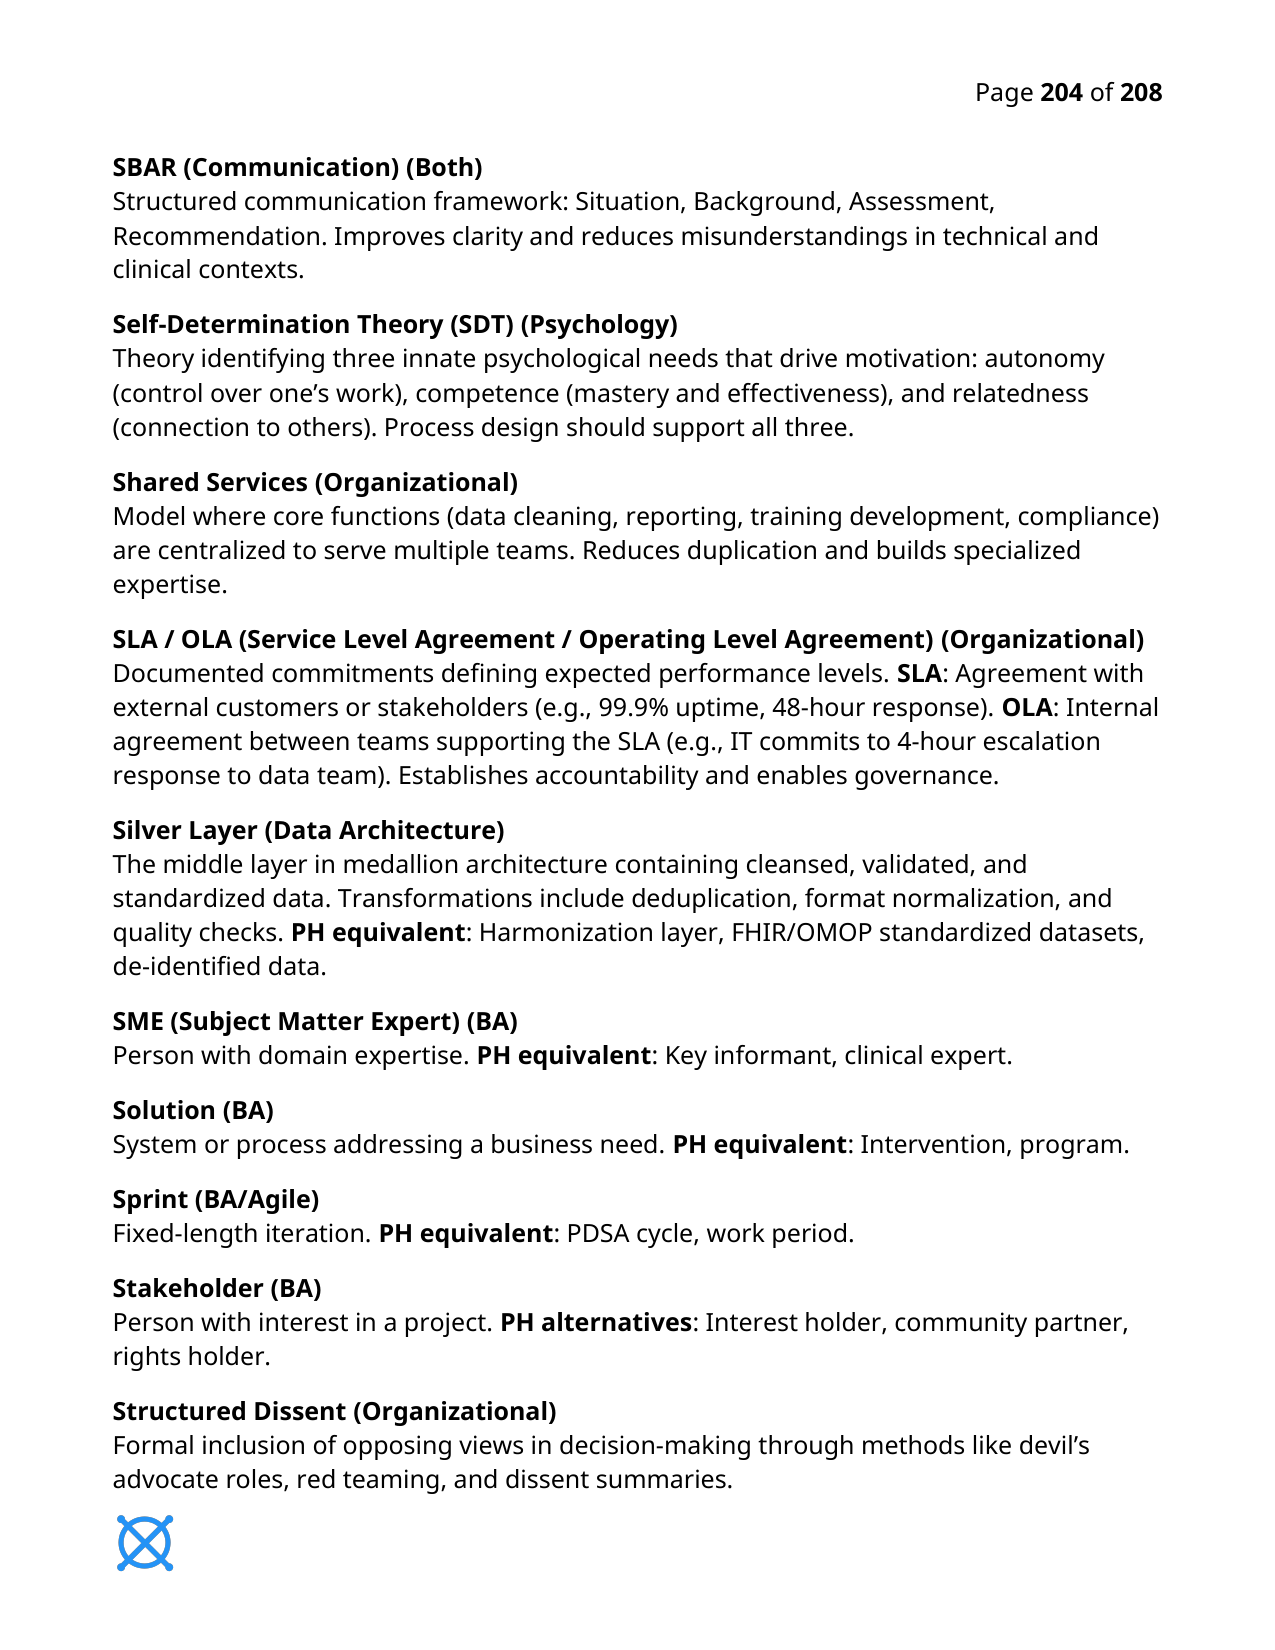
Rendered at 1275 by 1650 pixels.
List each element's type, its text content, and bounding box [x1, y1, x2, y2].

text Formal inclusion of opposing views in decision-making through methods like devil’s advocate roles, red teaming, and dissent summaries. [112, 1427, 1162, 1496]
text Self-Determination Theory (SDT) (Psychology) [112, 307, 1162, 341]
text SLA / OLA (Service Level Agreement / Operating Level Agreement) (Organizational) [112, 621, 1162, 655]
text Structured Dissent (Organizational) [112, 1393, 1162, 1427]
text System or process addressing a business need. PH equivalent: Intervention, program. [112, 1127, 1162, 1161]
text Structured communication framework: Situation, Background, Assessment, Recommendation. Improves clarity and reduces misunderstandings in technical and clinical contexts. [112, 184, 1162, 286]
text Stakeholder (BA) [112, 1270, 1162, 1304]
text Theory identifying three innate psychological needs that drive motivation: autonomy (control over one’s work), competence (mastery and effectiveness), and relatedness (connection to others). Process design should support all three. [112, 341, 1162, 443]
text Shared Services (Organizational) [112, 464, 1162, 498]
text Sprint (BA/Agile) [112, 1181, 1162, 1216]
text SME (Subject Matter Expert) (BA) [112, 1003, 1162, 1038]
picture [112, 1511, 177, 1575]
text Silver Layer (Data Architecture) [112, 812, 1162, 846]
text Model where core functions (data cleaning, reporting, training development, compliance) are centralized to serve multiple teams. Reduces duplication and builds specialized expertise. [112, 498, 1162, 600]
text Documented commitments defining expected performance levels. SLA: Agreement with external customers or stakeholders (e.g., 99.9% uptime, 48-hour response). OLA: Internal agreement between teams supporting the SLA (e.g., IT commits to 4-hour escalation response to data team). Establishes accountability and enables governance. [112, 655, 1162, 792]
text Solution (BA) [112, 1092, 1162, 1127]
text The middle layer in medallion architecture containing cleansed, validated, and standardized data. Transformations include deduplication, format normalization, and quality checks. PH equivalent: Harmonization layer, FHIR/OMOP standardized datasets, de-identified data. [112, 846, 1162, 983]
text Person with domain expertise. PH equivalent: Key informant, clinical expert. [112, 1038, 1162, 1072]
text Fixed-length iteration. PH equivalent: PDSA cycle, work period. [112, 1216, 1162, 1249]
text SBAR (Communication) (Both) [112, 150, 1162, 184]
text Person with interest in a project. PH alternatives: Interest holder, community partner, rights holder. [112, 1304, 1162, 1373]
